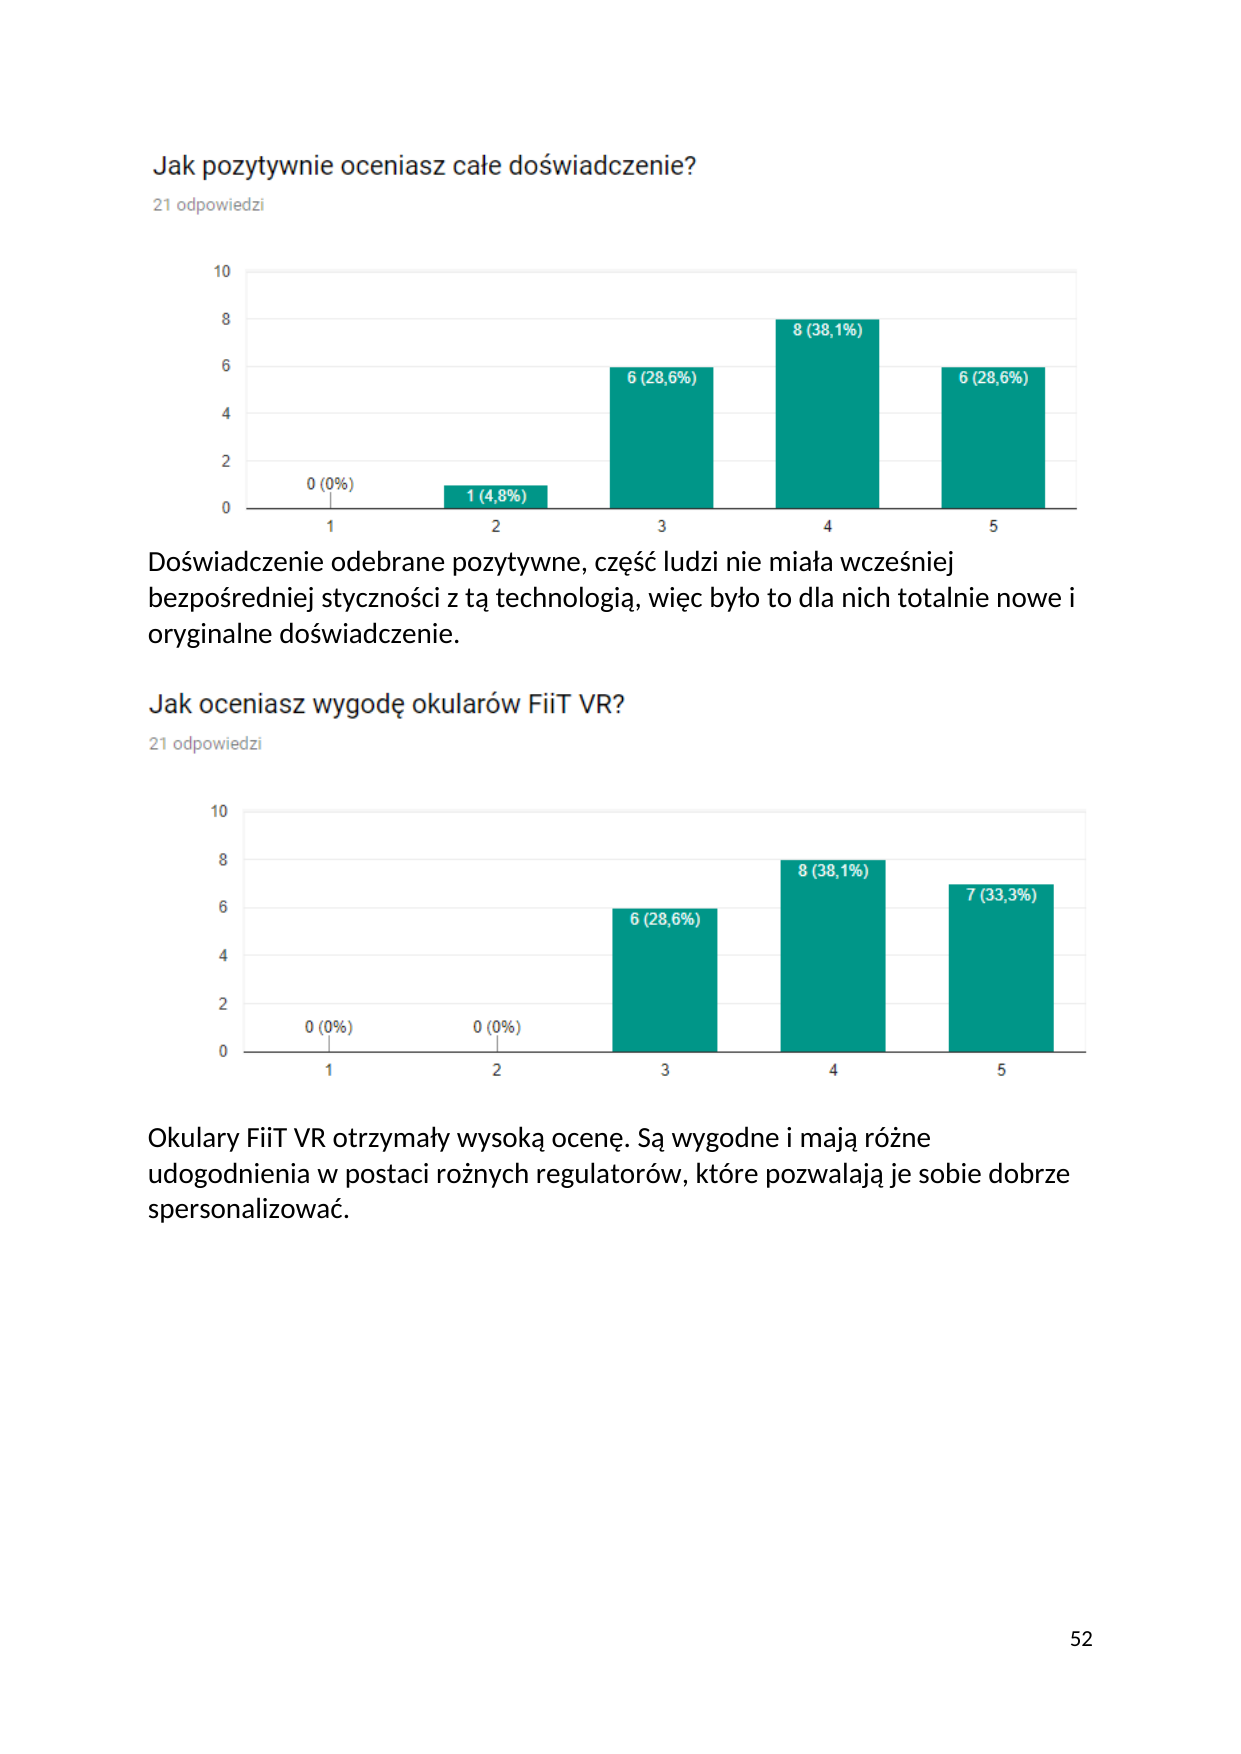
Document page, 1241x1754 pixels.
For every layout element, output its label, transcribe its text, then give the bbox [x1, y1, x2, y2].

picture [147, 147, 1093, 544]
text Okulary FiiT VR otrzymały wysoką ocenę. Są wygodne i mają różne udogodnienia w postaci rożnych regulatorów, które pozwalają je sobie dobrze spersonalizować. [148, 1119, 1093, 1226]
text Doświadczenie odebrane pozytywne, część ludzi nie miała wcześniej bezpośredniej styczności z tą technologią, więc było to dla nich totalnie nowe i oryginalne doświadczenie. [148, 544, 1093, 650]
picture [147, 686, 1093, 1084]
